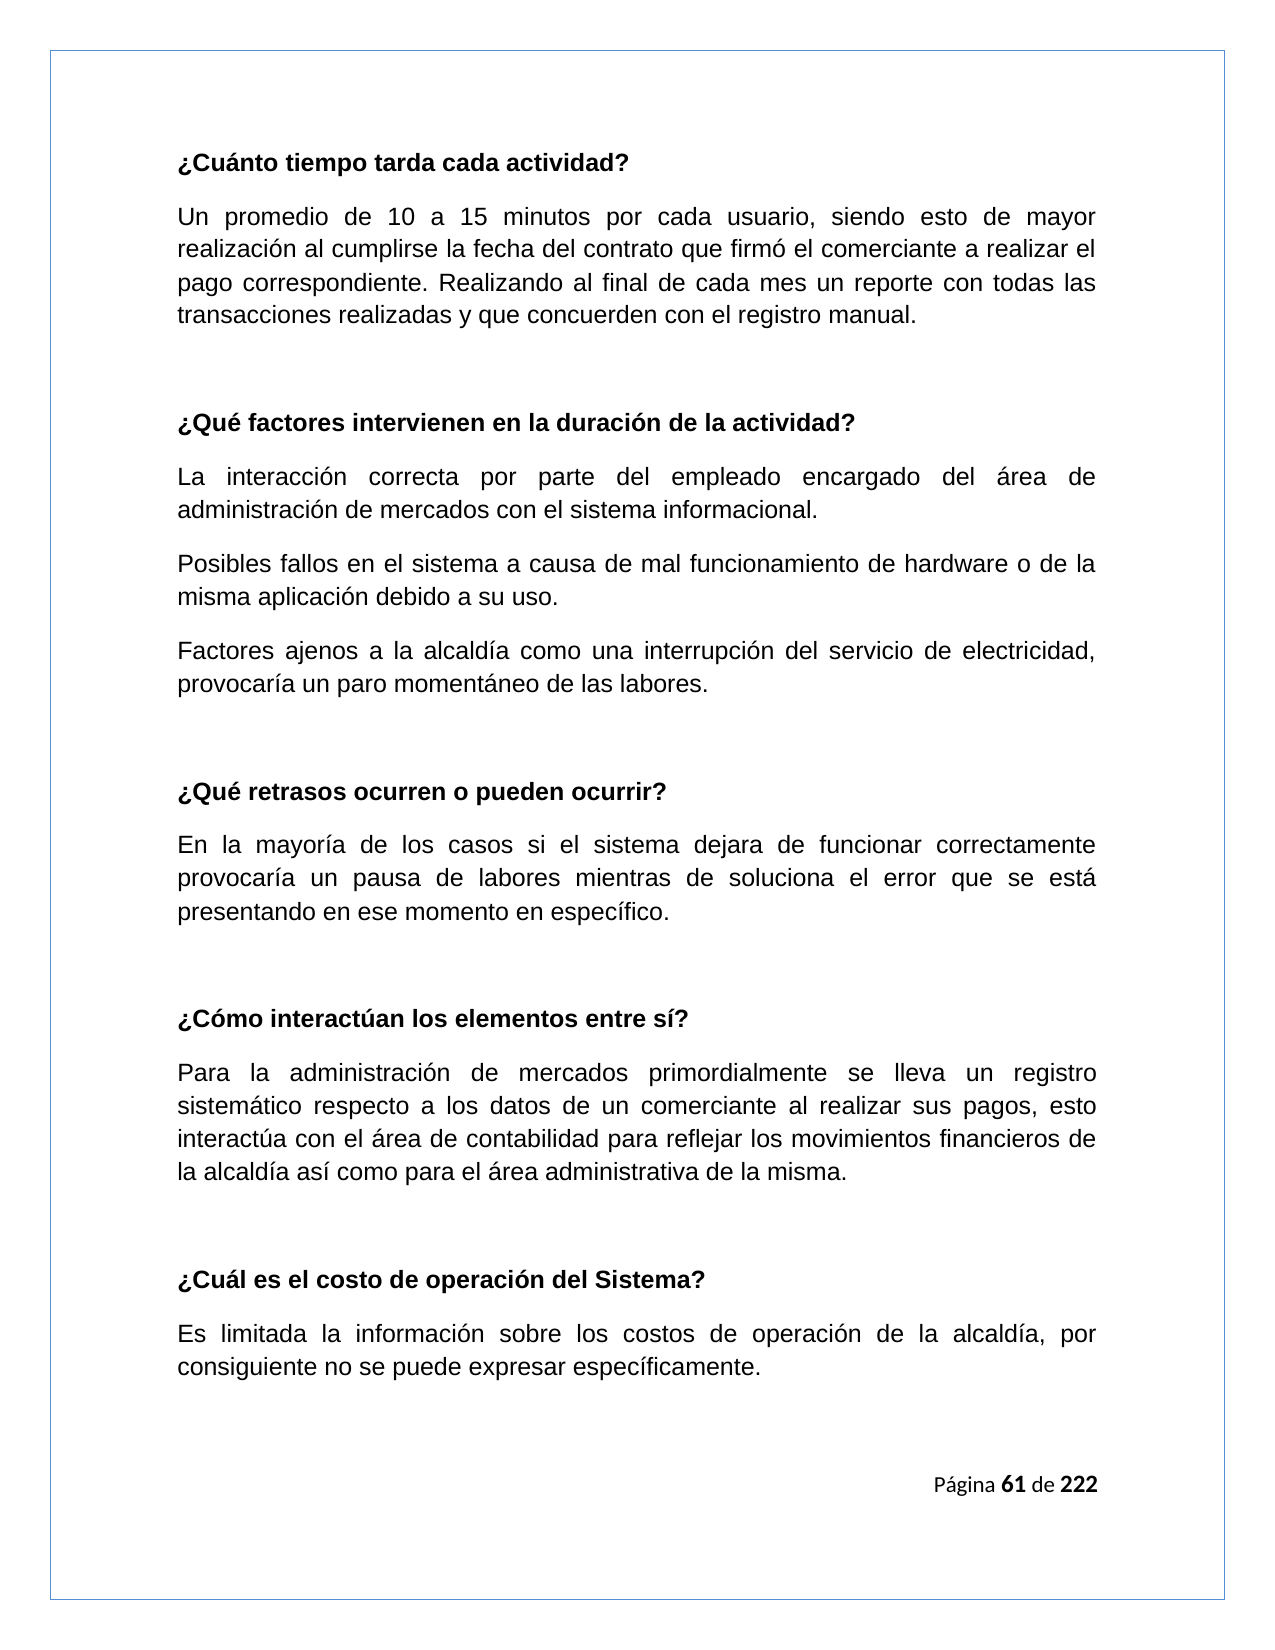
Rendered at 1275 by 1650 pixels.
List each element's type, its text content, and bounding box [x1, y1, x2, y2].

text Un promedio de 10 a 15 minutos por cada usuario, siendo esto de mayor realización al cumplirse la fecha del contrato que firmó el comerciante a realizar el pago correspondiente. Realizando al final de cada mes un reporte con todas las transacciones realizadas y que concuerden con el registro manual. [177, 201, 1098, 329]
text Posibles fallos en el sistema a causa de mal funcionamiento de hardware o de la misma aplicación debido a su uso. [177, 549, 1098, 611]
text ¿Cómo interactúan los elementos entre sí? [177, 1004, 1098, 1033]
text La interacción correcta por parte del empleado encargado del área de administración de mercados con el sistema informacional. [177, 462, 1098, 524]
text En la mayoría de los casos si el sistema dejara de funcionar correctamente provocaría un pausa de labores mientras de soluciona el error que se está presentando en ese momento en específico. [177, 830, 1098, 925]
text ¿Qué retrasos ocurren o pueden ocurrir? [177, 777, 1098, 805]
text Para la administración de mercados primordialmente se lleva un registro sistemático respecto a los datos de un comerciante al realizar sus pagos, esto interactúa con el área de contabilidad para reflejar los movimientos financieros de la alcaldía así como para el área administrativa de la misma. [177, 1058, 1098, 1186]
text Es limitada la información sobre los costos de operación de la alcaldía, por consiguiente no se puede expresar específicamente. [177, 1319, 1098, 1380]
text ¿Qué factores intervienen en la duración de la actividad? [177, 408, 1098, 437]
text Factores ajenos a la alcaldía como una interrupción del servicio de electricidad, provocaría un paro momentáneo de las labores. [177, 636, 1098, 698]
text ¿Cuánto tiempo tarda cada actividad? [177, 148, 1098, 176]
text ¿Cuál es el costo de operación del Sistema? [177, 1265, 1098, 1293]
